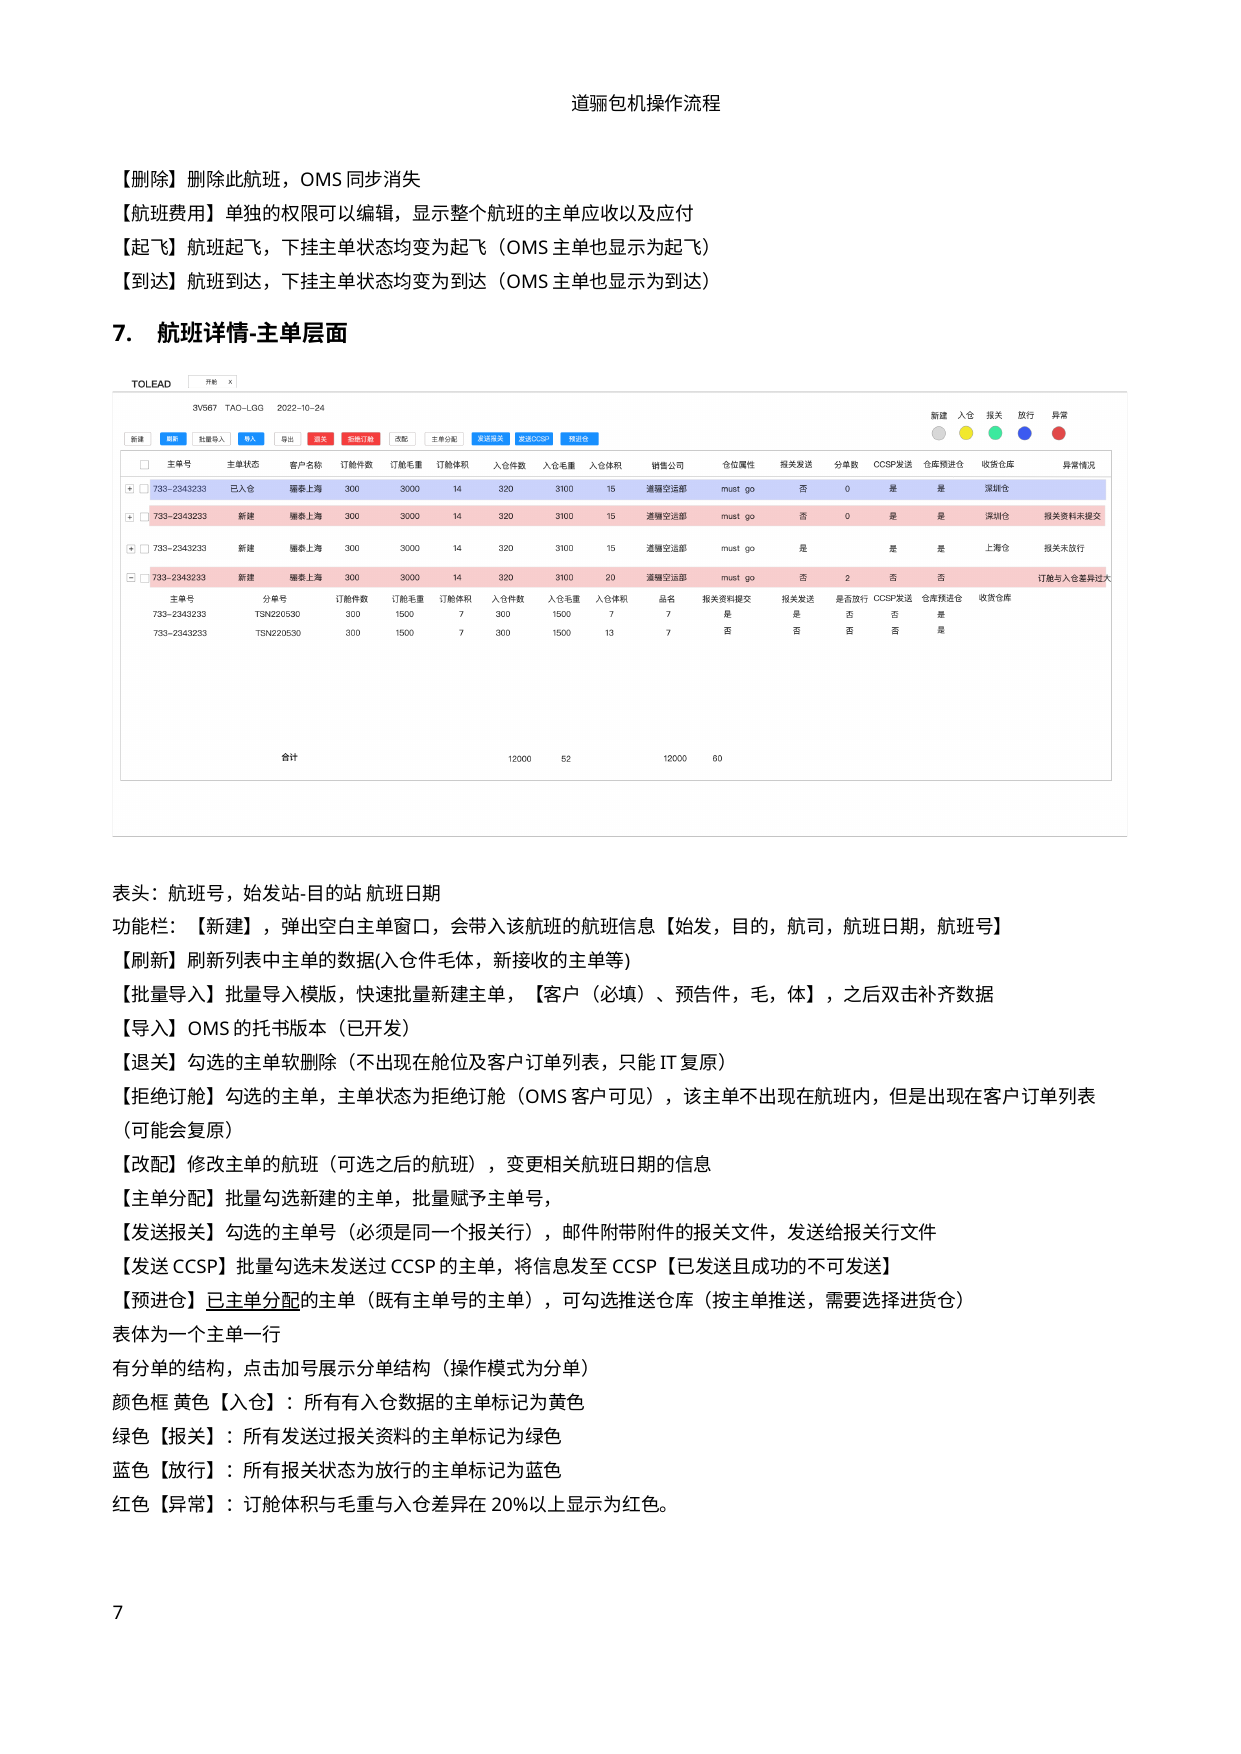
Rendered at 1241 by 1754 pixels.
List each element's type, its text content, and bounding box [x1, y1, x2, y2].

text 功能栏：【新建】，弹出空白主单窗口，会带入该航班的航班信息【始发，目的，航司，航班日期，航班号】 [112, 909, 1128, 943]
text 有分单的结构，点击加号展示分单结构（操作模式为分单） [112, 1350, 1128, 1384]
text 【批量导入】批量导入模版，快速批量新建主单，【客户（必填）、预告件，毛，体】，之后双击补齐数据 [112, 977, 1128, 1011]
text 【航班费用】单独的权限可以编辑，显示整个航班的主单应收以及应付 [112, 196, 1128, 229]
text 蓝色【放行】：所有报关状态为放行的主单标记为蓝色 [112, 1452, 1128, 1486]
text 【主单分配】批量勾选新建的主单，批量赋予主单号， [112, 1180, 1128, 1214]
text 【退关】勾选的主单软删除（不出现在舱位及客户订单列表，只能IT复原） [112, 1044, 1128, 1078]
text 红色【异常】：订舱体积与毛重与入仓差异在20%以上显示为红色。 [112, 1486, 1128, 1520]
picture [112, 365, 1128, 853]
text 【到达】航班到达，下挂主单状态均变为到达（OMS主单也显示为到达） [112, 263, 1128, 297]
text 绿色【报关】：所有发送过报关资料的主单标记为绿色 [112, 1418, 1128, 1452]
text 表体为一个主单一行 [112, 1316, 1128, 1350]
text 【拒绝订舱】勾选的主单，主单状态为拒绝订舱（OMS客户可见），该主单不出现在航班内，但是出现在客户订单列表（可能会复原） [112, 1078, 1128, 1146]
text 颜色框 黄色【入仓】：所有有入仓数据的主单标记为黄色 [112, 1384, 1128, 1418]
text 【预进仓】已主单分配的主单（既有主单号的主单），可勾选推送仓库（按主单推送，需要选择进货仓） [112, 1282, 1128, 1316]
text 【改配】修改主单的航班（可选之后的航班），变更相关航班日期的信息 [112, 1146, 1128, 1180]
text 【起飞】航班起飞，下挂主单状态均变为起飞（OMS主单也显示为起飞） [112, 229, 1128, 263]
text 【删除】删除此航班，OMS同步消失 [112, 162, 1128, 196]
subtitle 航班详情-主单层面 [112, 314, 1128, 348]
text 【发送报关】勾选的主单号（必须是同一个报关行），邮件附带附件的报关文件，发送给报关行文件 [112, 1214, 1128, 1248]
text 表头：航班号，始发站-目的站 航班日期 [112, 875, 1128, 909]
text 【发送CCSP】批量勾选未发送过CCSP的主单，将信息发至CCSP【已发送且成功的不可发送】 [112, 1248, 1128, 1282]
text 【刷新】刷新列表中主单的数据(入仓件毛体，新接收的主单等) [112, 943, 1128, 977]
text 【导入】OMS的托书版本（已开发） [112, 1011, 1128, 1044]
